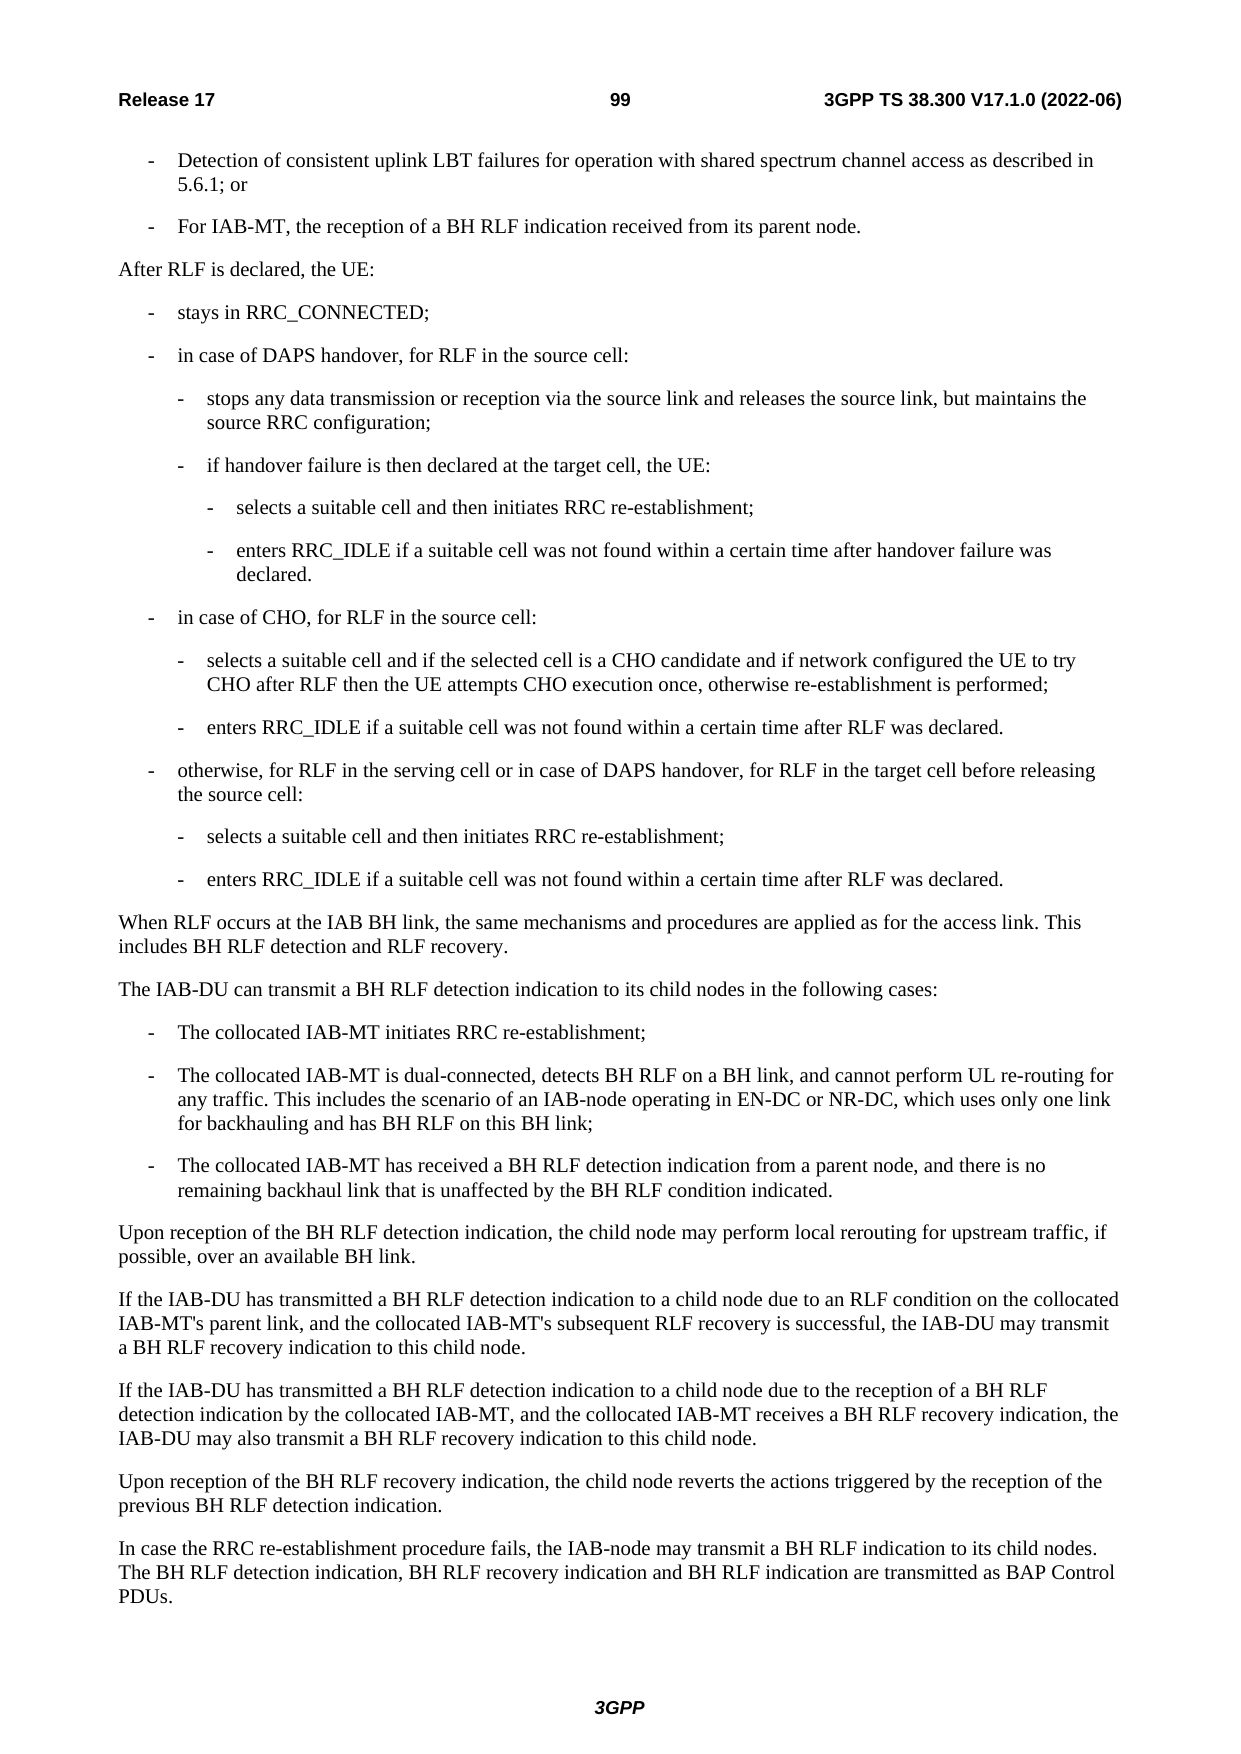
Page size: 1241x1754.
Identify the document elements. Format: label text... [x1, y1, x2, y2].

text - in case of CHO, for RLF in the source cell: [148, 605, 1122, 629]
text - if handover failure is then declared at the target cell, the UE: [177, 452, 1122, 477]
text - Detection of consistent uplink LBT failures for operation with shared spectrum channel access as described in 5.6.1; or [148, 147, 1122, 196]
text Upon reception of the BH RLF detection indication, the child node may perform local rerouting for upstream traffic, if possible, over an available BH link. [118, 1220, 1122, 1268]
text - in case of DAPS handover, for RLF in the source cell: [148, 343, 1122, 367]
text The IAB-DU can transmit a BH RLF detection indication to its child nodes in the following cases: [118, 977, 1122, 1001]
text - enters RRC_IDLE if a suitable cell was not found within a certain time after RLF was declared. [177, 867, 1122, 891]
text - enters RRC_IDLE if a suitable cell was not found within a certain time after handover failure was declared. [207, 538, 1122, 586]
text After RLF is declared, the UE: [118, 257, 1122, 281]
text - selects a suitable cell and if the selected cell is a CHO candidate and if network configured the UE to try CHO after RLF then the UE attempts CHO execution once, otherwise re-establishment is performed; [177, 648, 1122, 696]
text - enters RRC_IDLE if a suitable cell was not found within a certain time after RLF was declared. [177, 715, 1122, 739]
text - The collocated IAB-MT initiates RRC re-establishment; [148, 1020, 1122, 1044]
text - selects a suitable cell and then initiates RRC re-establishment; [207, 495, 1122, 519]
text Upon reception of the BH RLF recovery indication, the child node reverts the actions triggered by the reception of the previous BH RLF detection indication. [118, 1469, 1122, 1517]
text If the IAB-DU has transmitted a BH RLF detection indication to a child node due to an RLF condition on the collocated IAB-MT's parent link, and the collocated IAB-MT's subsequent RLF recovery is successful, the IAB-DU may transmit a BH RLF recovery indication to this child node. [118, 1287, 1122, 1359]
text - The collocated IAB-MT has received a BH RLF detection indication from a parent node, and there is no remaining backhaul link that is unaffected by the BH RLF condition indicated. [148, 1153, 1122, 1202]
text If the IAB-DU has transmitted a BH RLF detection indication to a child node due to the reception of a BH RLF detection indication by the collocated IAB-MT, and the collocated IAB-MT receives a BH RLF recovery indication, the IAB-DU may also transmit a BH RLF recovery indication to this child node. [118, 1378, 1122, 1450]
text - stops any data transmission or reception via the source link and releases the source link, but maintains the source RRC configuration; [177, 386, 1122, 434]
text When RLF occurs at the IAB BH link, the same mechanisms and procedures are applied as for the access link. This includes BH RLF detection and RLF recovery. [118, 910, 1122, 958]
text - For IAB-MT, the reception of a BH RLF indication received from its parent node. [148, 214, 1122, 238]
text - stays in RRC_CONNECTED; [148, 300, 1122, 324]
text - selects a suitable cell and then initiates RRC re-establishment; [177, 824, 1122, 848]
text - The collocated IAB-MT is dual-connected, detects BH RLF on a BH link, and cannot perform UL re-routing for any traffic. This includes the scenario of an IAB-node operating in EN-DC or NR-DC, which uses only one link for backhauling and has BH RLF on this BH link; [148, 1062, 1122, 1135]
text In case the RRC re-establishment procedure fails, the IAB-node may transmit a BH RLF indication to its child nodes. The BH RLF detection indication, BH RLF recovery indication and BH RLF indication are transmitted as BAP Control PDUs. [118, 1536, 1122, 1608]
text - otherwise, for RLF in the serving cell or in case of DAPS handover, for RLF in the target cell before releasing the source cell: [148, 757, 1122, 806]
